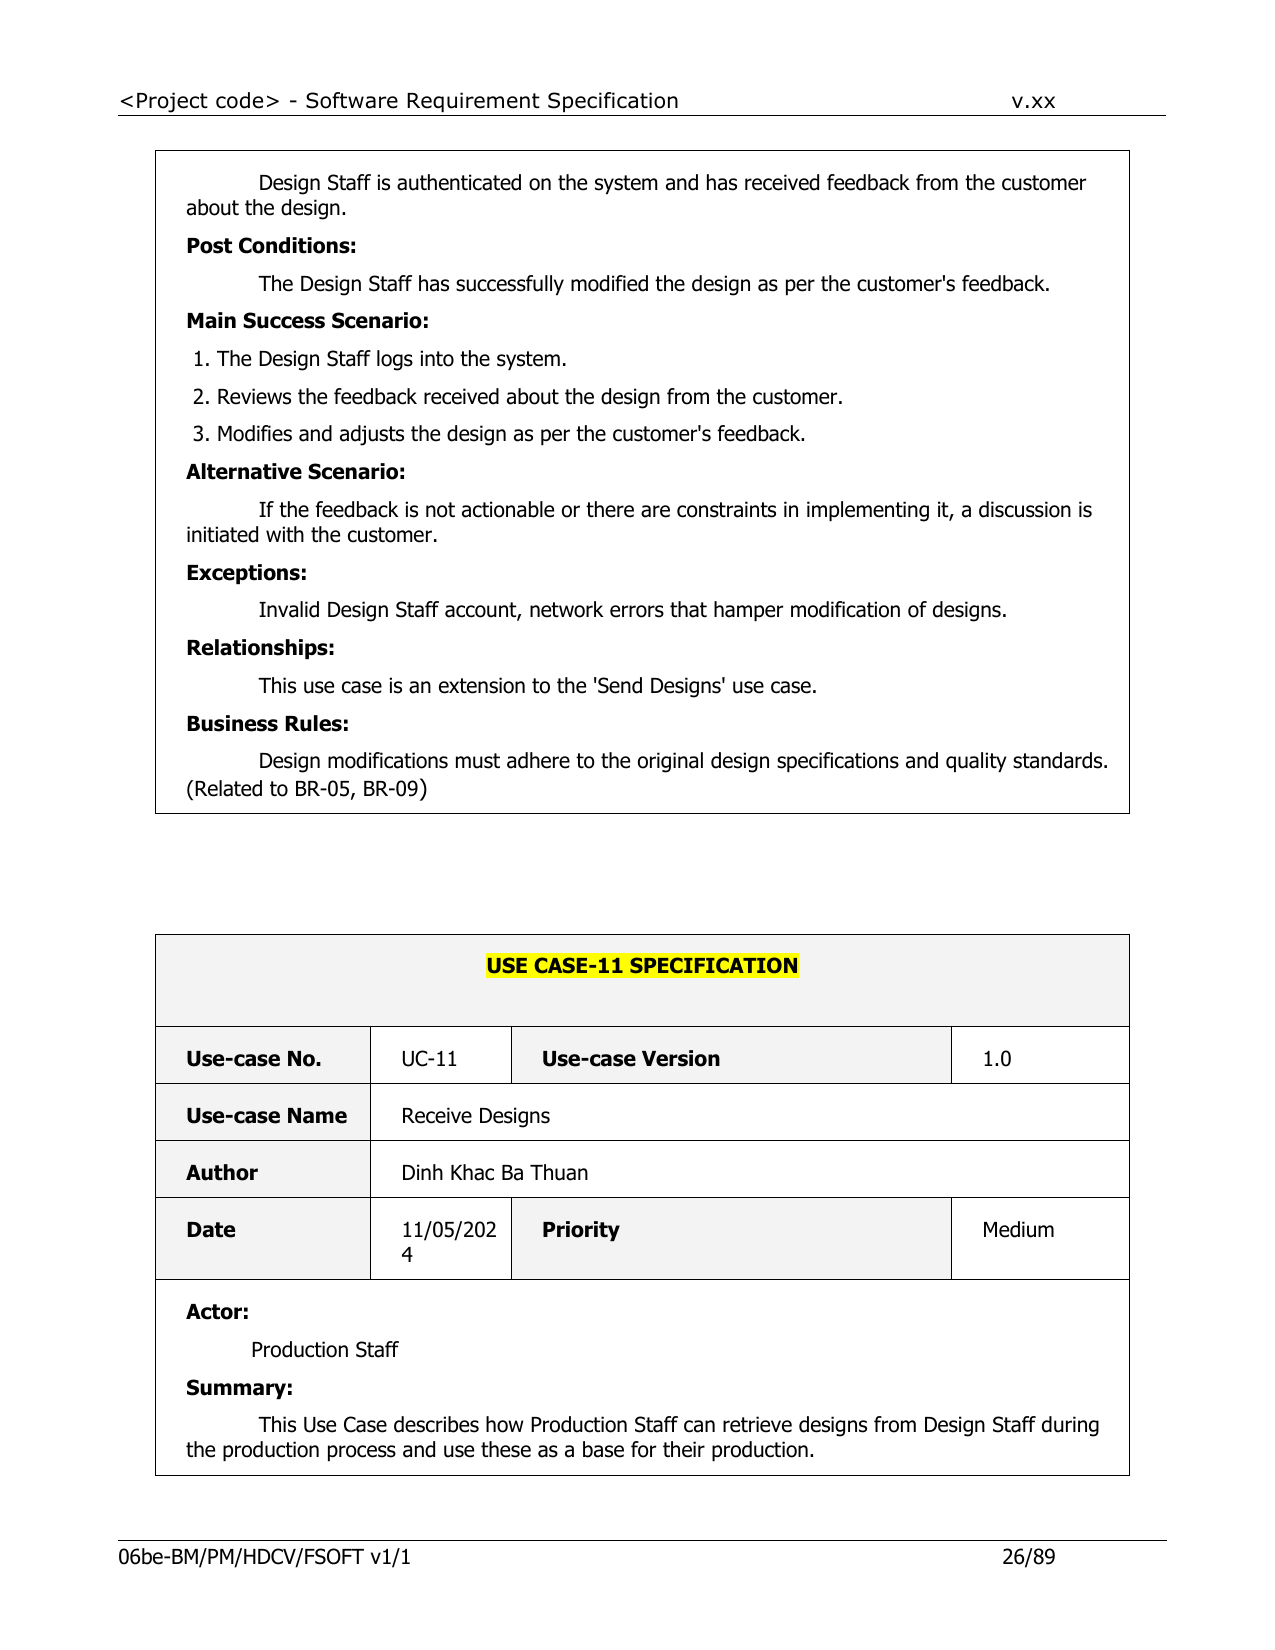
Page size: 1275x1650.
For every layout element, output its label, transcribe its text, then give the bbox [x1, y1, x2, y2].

table_cell Receive Designs [371, 1084, 1129, 1140]
table_cell Medium [952, 1198, 1129, 1279]
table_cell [156, 1280, 1129, 1474]
table_cell Use-case Name [156, 1084, 370, 1140]
table_cell UC-11 [371, 1027, 511, 1083]
table_cell Use-case No. [156, 1027, 370, 1083]
table_cell Use-case Version [512, 1027, 951, 1083]
table_cell Author [156, 1141, 370, 1197]
table_header USE CASE-11 SPECIFICATION [156, 935, 1129, 1026]
table_cell Date [156, 1198, 370, 1279]
table_cell 11/05/2024 [371, 1198, 511, 1279]
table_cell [156, 151, 1129, 813]
table_cell 1.0 [952, 1027, 1129, 1083]
table_cell Priority [512, 1198, 951, 1279]
table_cell Dinh Khac Ba Thuan [371, 1141, 1129, 1197]
